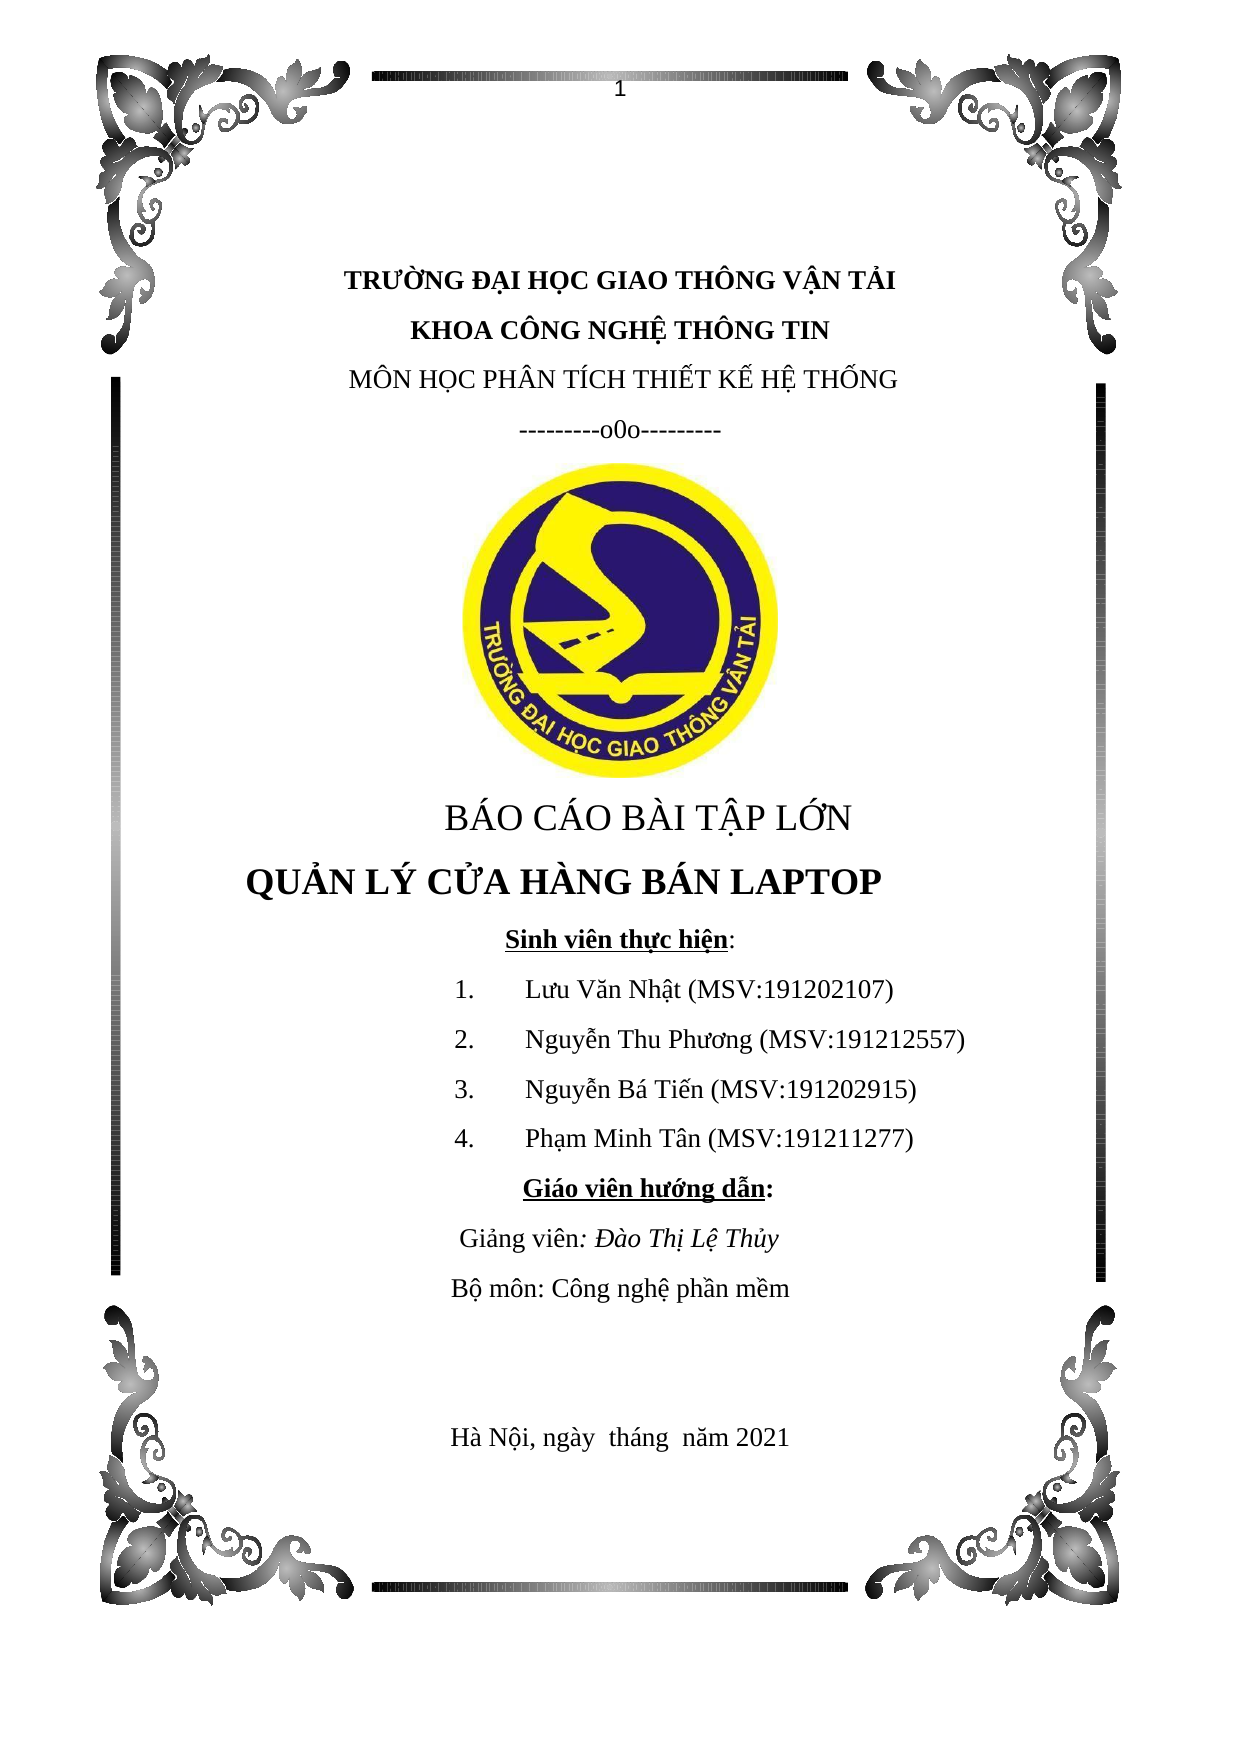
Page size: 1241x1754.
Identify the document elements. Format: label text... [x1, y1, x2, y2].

text Bộ môn: Công nghệ phần mềm [150, 1272, 1090, 1303]
text QUẢN LÝ CỬA HÀNG BÁN LAPTOP [150, 859, 1090, 902]
text 3. Nguyễn Bá Tiến (MSV:191202915) [454, 1073, 1090, 1104]
text 1. Lưu Văn Nhật (MSV:191202107) [454, 973, 1090, 1004]
text ---------o0o--------- [150, 413, 1090, 444]
text BÁO CÁO BÀI TẬP LỚN [150, 795, 1090, 838]
text Sinh viên thực hiện: [150, 923, 1090, 954]
text Giảng viên: Đào Thị Lệ Thủy [150, 1222, 1090, 1253]
text Giáo viên hướng dẫn: [150, 1172, 1090, 1203]
text MÔN HỌC PHÂN TÍCH THIẾT KẾ HỆ THỐNG [150, 364, 1090, 395]
text 2. Nguyễn Thu Phương (MSV:191212557) [454, 1023, 1090, 1054]
picture [462, 463, 778, 778]
text Hà Nội, ngày tháng năm 2021 [150, 1421, 1090, 1452]
text TRƯỜNG ĐẠI HỌC GIAO THÔNG VẬN TẢI [150, 264, 1090, 295]
text KHOA CÔNG NGHỆ THÔNG TIN [150, 314, 1090, 345]
text 4. Phạm Minh Tân (MSV:191211277) [454, 1122, 1090, 1154]
